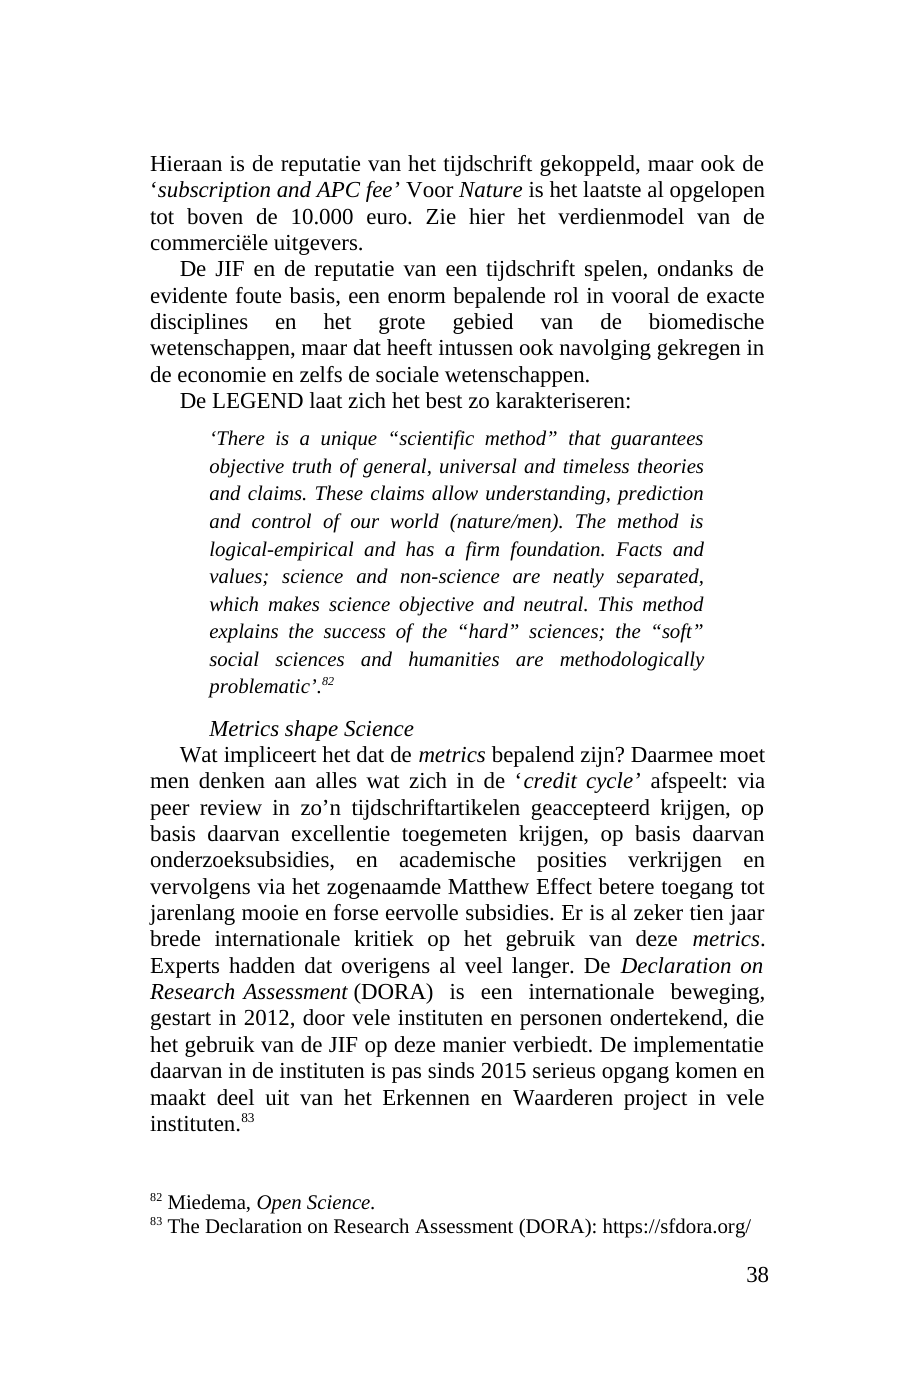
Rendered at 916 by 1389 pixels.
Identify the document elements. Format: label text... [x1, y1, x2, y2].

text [150, 150, 766, 255]
text ‘There is a unique “scientific method” that guarantees objective truth of general, universal and timeless theories and claims. These claims allow understanding, prediction and control of our world (nature/men). The method is logical-empirical and has a firm foundation. Facts and values; science and non-science are neatly separated, which makes science objective and neutral. This method explains the success of the “hard” sciences; the “soft” social sciences and humanities are methodologically problematic’. [209, 426, 706, 698]
text De JIF en de reputatie van een tijdschrift spelen, ondanks de evidente foute basis, een enorm bepalende rol in vooral de exacte disciplines en het grote gebied van de biomedische wetenschappen, maar dat heeft intussen ook navolging gekregen in de economie en zelfs de sociale wetenschappen. [150, 255, 766, 387]
text Wat impliceert het dat de metrics bepalend zijn? Daarmee moet men denken aan alles wat zich in de ‘credit cycle’ afspeelt: via peer review in zo’n tijdschriftartikelen geaccepteerd krijgen, op basis daarvan excellentie toegemeten krijgen, op basis daarvan onderzoeksubsidies, en academische posities verkrijgen en vervolgens via het zogenaamde Matthew Effect betere toegang tot jarenlang mooie en forse eervolle subsidies. Er is al zeker tien jaar brede internationale kritiek op het gebruik van deze metrics. Experts hadden dat overigens al veel langer. De Declaration on Research Assessment (DORA) is een internationale beweging, gestart in 2012, door vele instituten en personen ondertekend, die het gebruik van de JIF op deze manier verbiedt. De implementatie daarvan in de instituten is pas sinds 2015 serieus opgang komen en maakt deel uit van het Erkennen en Waarderen project in vele instituten. [150, 741, 766, 1136]
subtitle Metrics shape Science [209, 714, 766, 741]
text De LEGEND laat zich het best zo karakteriseren: [150, 387, 766, 413]
